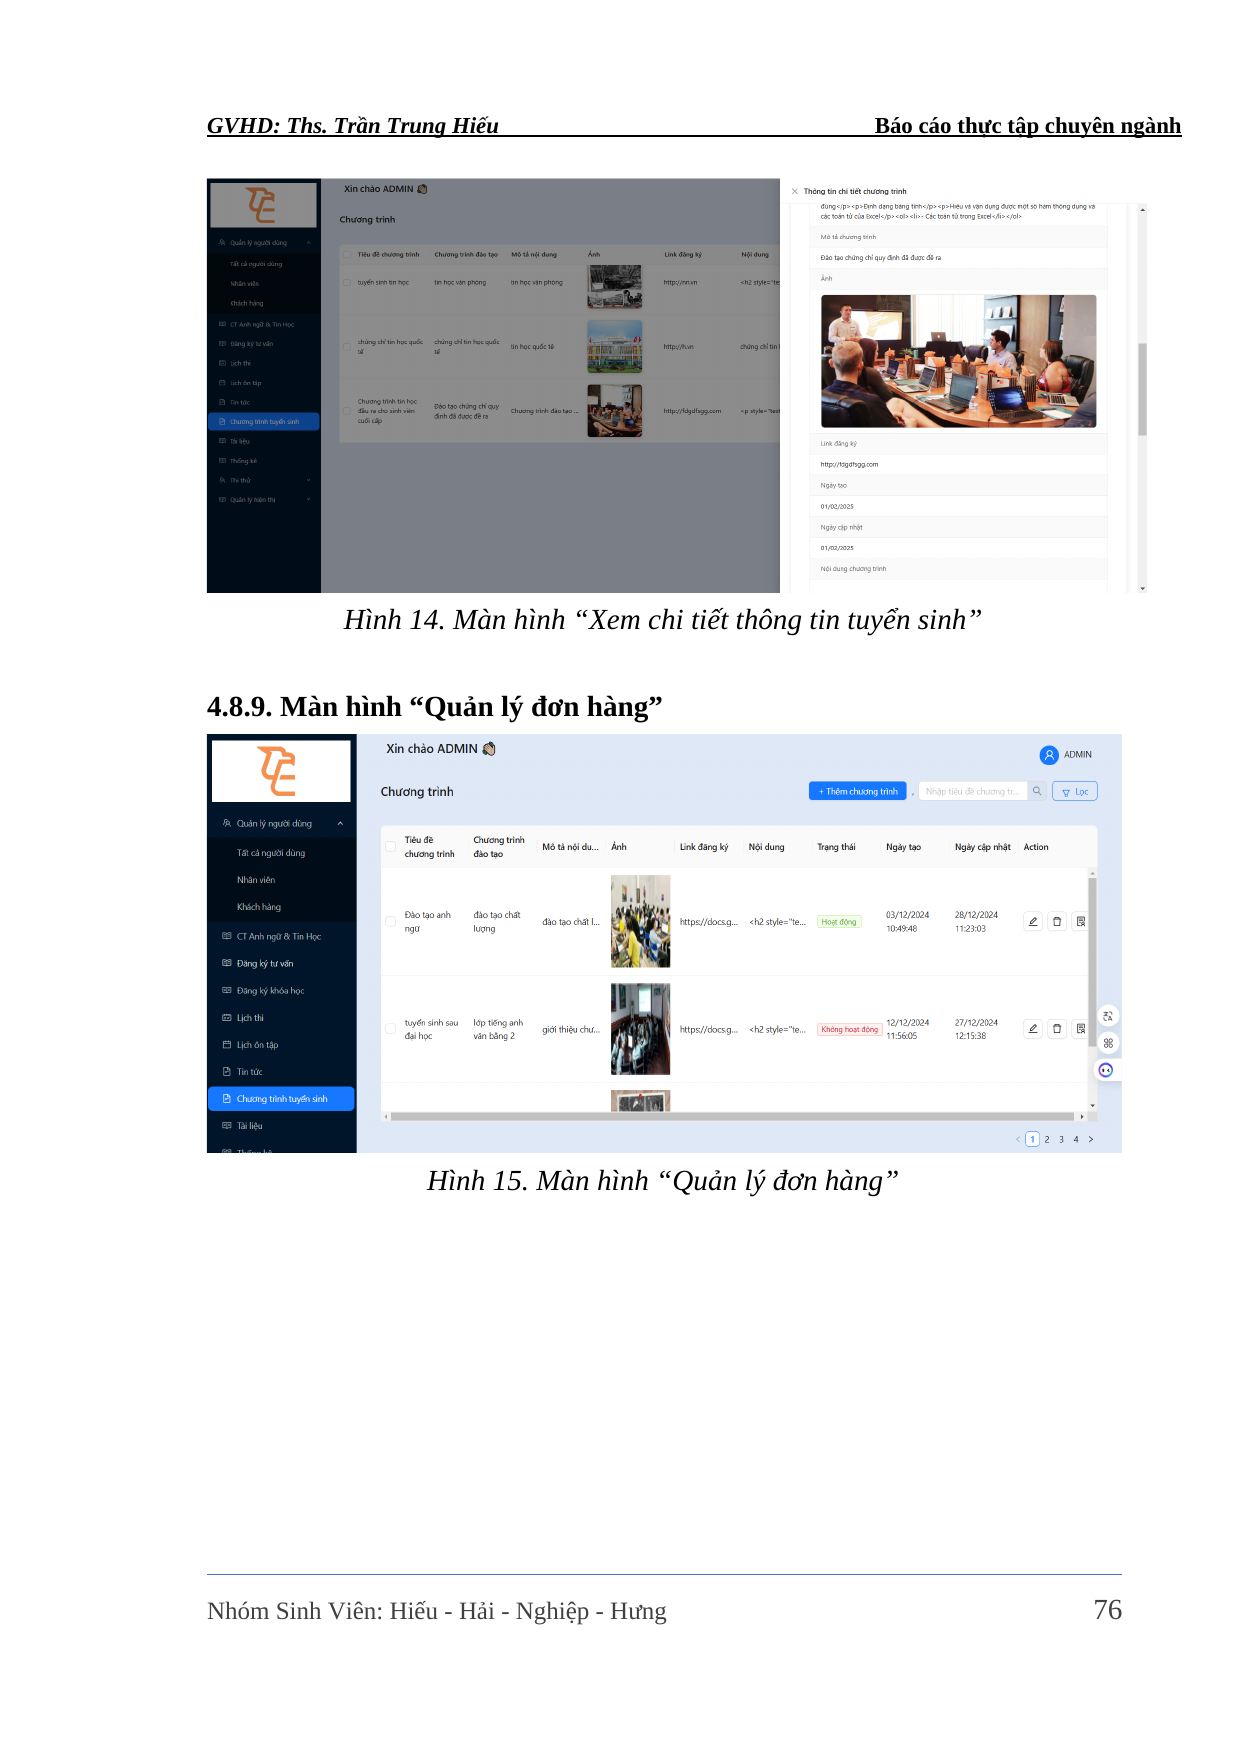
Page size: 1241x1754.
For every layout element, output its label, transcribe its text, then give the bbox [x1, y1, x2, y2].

text 4.8.9. Màn hình “Quản lý đơn hàng” [207, 689, 1122, 723]
text Hình 14. Màn hình “Xem chi tiết thông tin tuyển sinh” [207, 602, 1122, 636]
picture [206, 732, 1122, 1153]
text Hình 15. Màn hình “Quản lý đơn hàng” [207, 1163, 1122, 1196]
picture [206, 177, 1147, 593]
